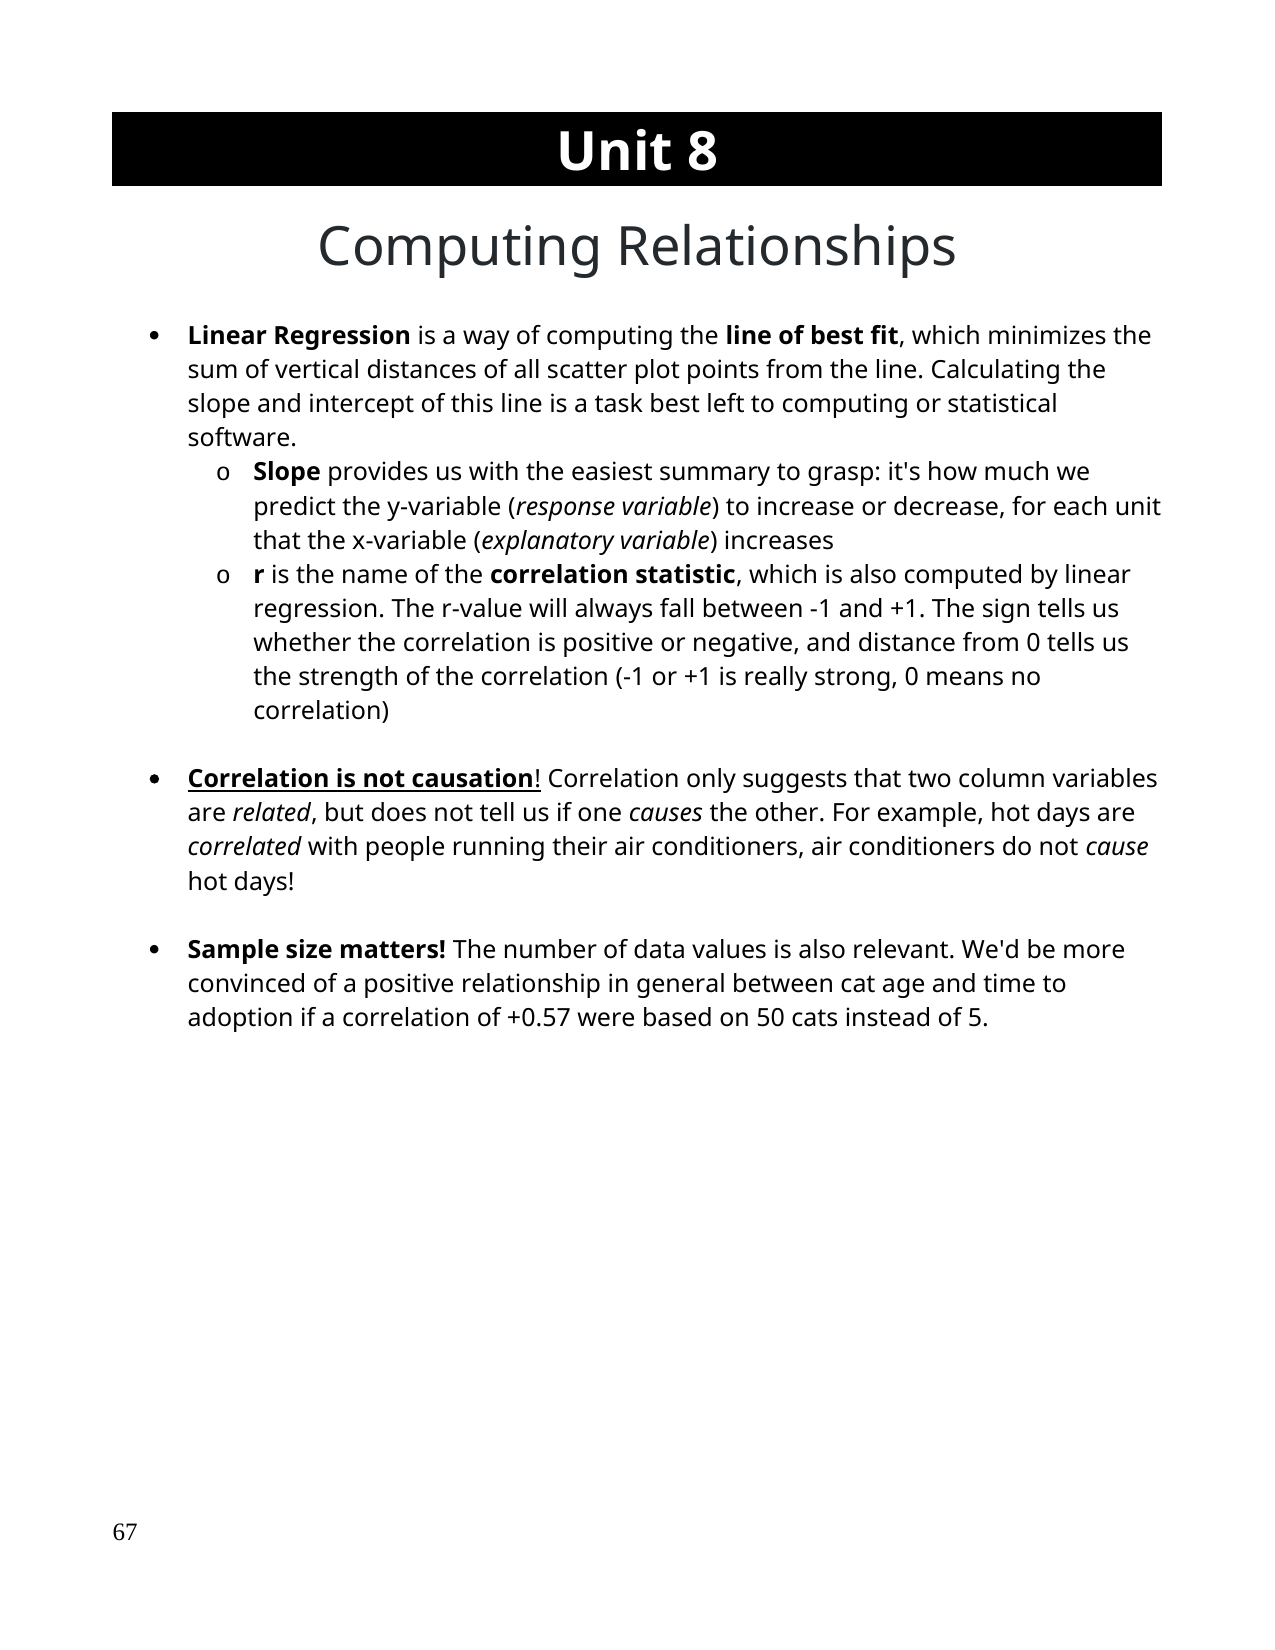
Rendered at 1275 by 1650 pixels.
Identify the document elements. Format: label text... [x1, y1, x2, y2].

subtitle Computing Relationships [112, 207, 1162, 281]
list Sample size matters! The number of data values is also relevant. We'd be more convinced of a positive relationship in general between cat age and time to adoption if a correlation of +0.57 were based on 50 cats instead of 5. [150, 931, 1162, 1033]
list Slope provides us with the easiest summary to grasp: it's how much we predict the y-variable (response variable) to increase or decrease, for each unit that the x-variable (explanatory variable) increases [216, 454, 1162, 556]
list r is the name of the correlation statistic, which is also computed by linear regression. The r-value will always fall between -1 and +1. The sign tells us whether the correlation is positive or negative, and distance from 0 tells us the strength of the correlation (-1 or +1 is really strong, 0 means no correlation) [216, 556, 1162, 727]
list Correlation is not causation! Correlation only suggests that two column variables are related, but does not tell us if one causes the other. For example, hot days are correlated with people running their air conditioners, air conditioners do not cause hot days! [150, 761, 1162, 897]
list Linear Regression is a way of computing the line of best fit, which minimizes the sum of vertical distances of all scatter plot points from the line. Calculating the slope and intercept of this line is a task best left to computing or statistical software. [150, 318, 1162, 454]
subtitle Unit 8 [112, 112, 1162, 186]
